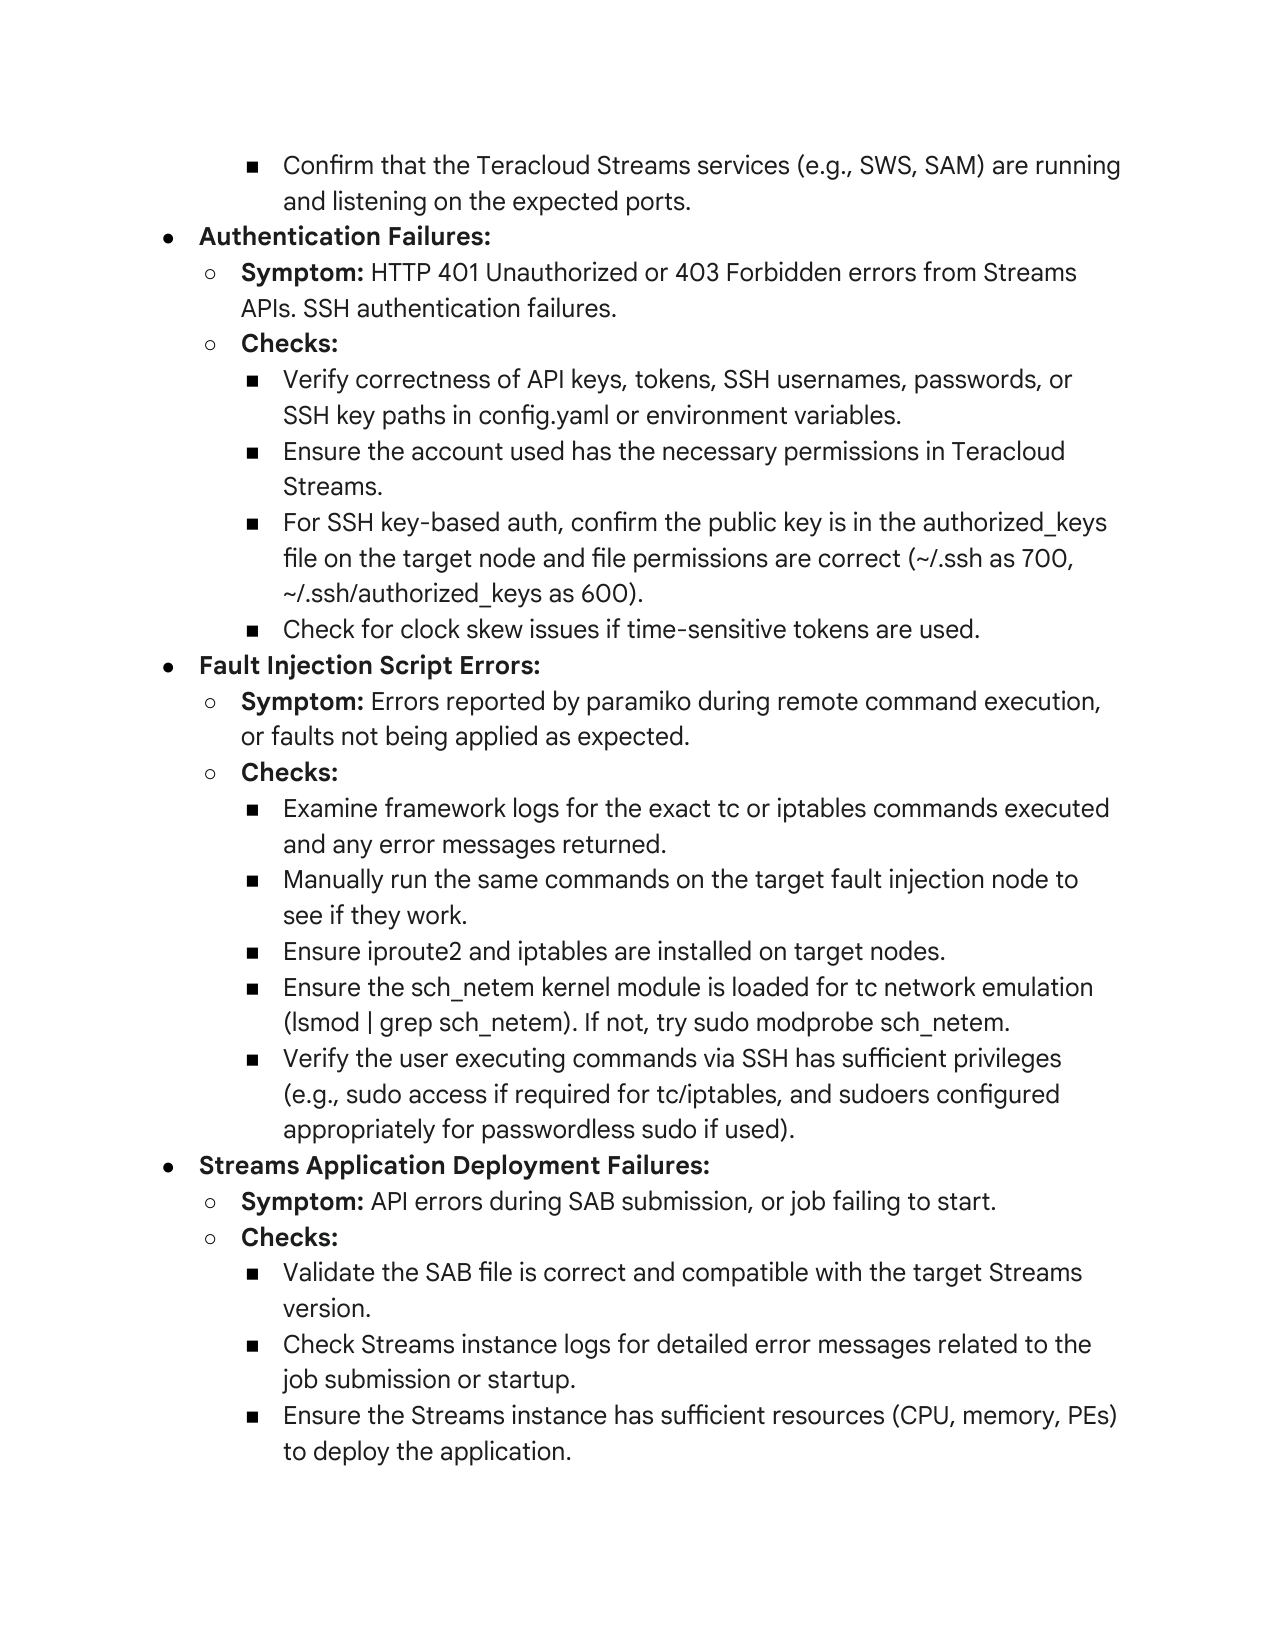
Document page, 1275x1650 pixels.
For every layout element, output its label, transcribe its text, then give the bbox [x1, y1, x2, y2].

list Ensure the sch_netem kernel module is loaded for tc network emulation (lsmod | grep sch_netem). If not, try sudo modprobe sch_netem. [245, 972, 1125, 1039]
list Checks: [203, 757, 1125, 789]
list Validate the SAB file is correct and compatible with the target Streams version. [245, 1258, 1125, 1325]
list Verify the user executing commands via SSH has sufficient privileges (e.g., sudo access if required for tc/iptables, and sudoers configured appropriately for passwordless sudo if used). [245, 1043, 1125, 1146]
list Checks: [203, 1222, 1125, 1253]
list Verify correctness of API keys, tokens, SSH usernames, passwords, or SSH key paths in config.yaml or environment variables. [245, 364, 1125, 431]
list For SSH key-based auth, confirm the public key is in the authorized_keys file on the target node and file permissions are correct (~/.ssh as 700, ~/.ssh/authorized_keys as 600). [245, 507, 1125, 610]
list Authentication Failures: [161, 221, 1125, 253]
list Check Streams instance logs for detailed error messages related to the job submission or startup. [245, 1329, 1125, 1396]
list Fault Injection Script Errors: [161, 650, 1125, 682]
list Examine framework logs for the exact tc or iptables commands executed and any error messages returned. [245, 793, 1125, 860]
list Ensure the Streams instance has sufficient resources (CPU, memory, PEs) to deploy the application. [245, 1401, 1125, 1468]
list Streams Application Deployment Failures: [161, 1150, 1125, 1182]
list Symptom: HTTP 401 Unauthorized or 403 Forbidden errors from Streams APIs. SSH authentication failures. [203, 257, 1125, 324]
list Manually run the same commands on the target fault injection node to see if they work. [245, 864, 1125, 932]
list Symptom: Errors reported by paramiko during remote command execution, or faults not being applied as expected. [203, 686, 1125, 753]
list Ensure the account used has the necessary permissions in Teracloud Streams. [245, 436, 1125, 503]
list Ensure iproute2 and iptables are installed on target nodes. [245, 936, 1125, 967]
list Confirm that the Teracloud Streams services (e.g., SWS, SAM) are running and listening on the expected ports. [245, 150, 1125, 217]
list Symptom: API errors during SAB submission, or job failing to start. [203, 1186, 1125, 1217]
list Check for clock skew issues if time-sensitive tokens are used. [245, 614, 1125, 646]
list Checks: [203, 329, 1125, 360]
